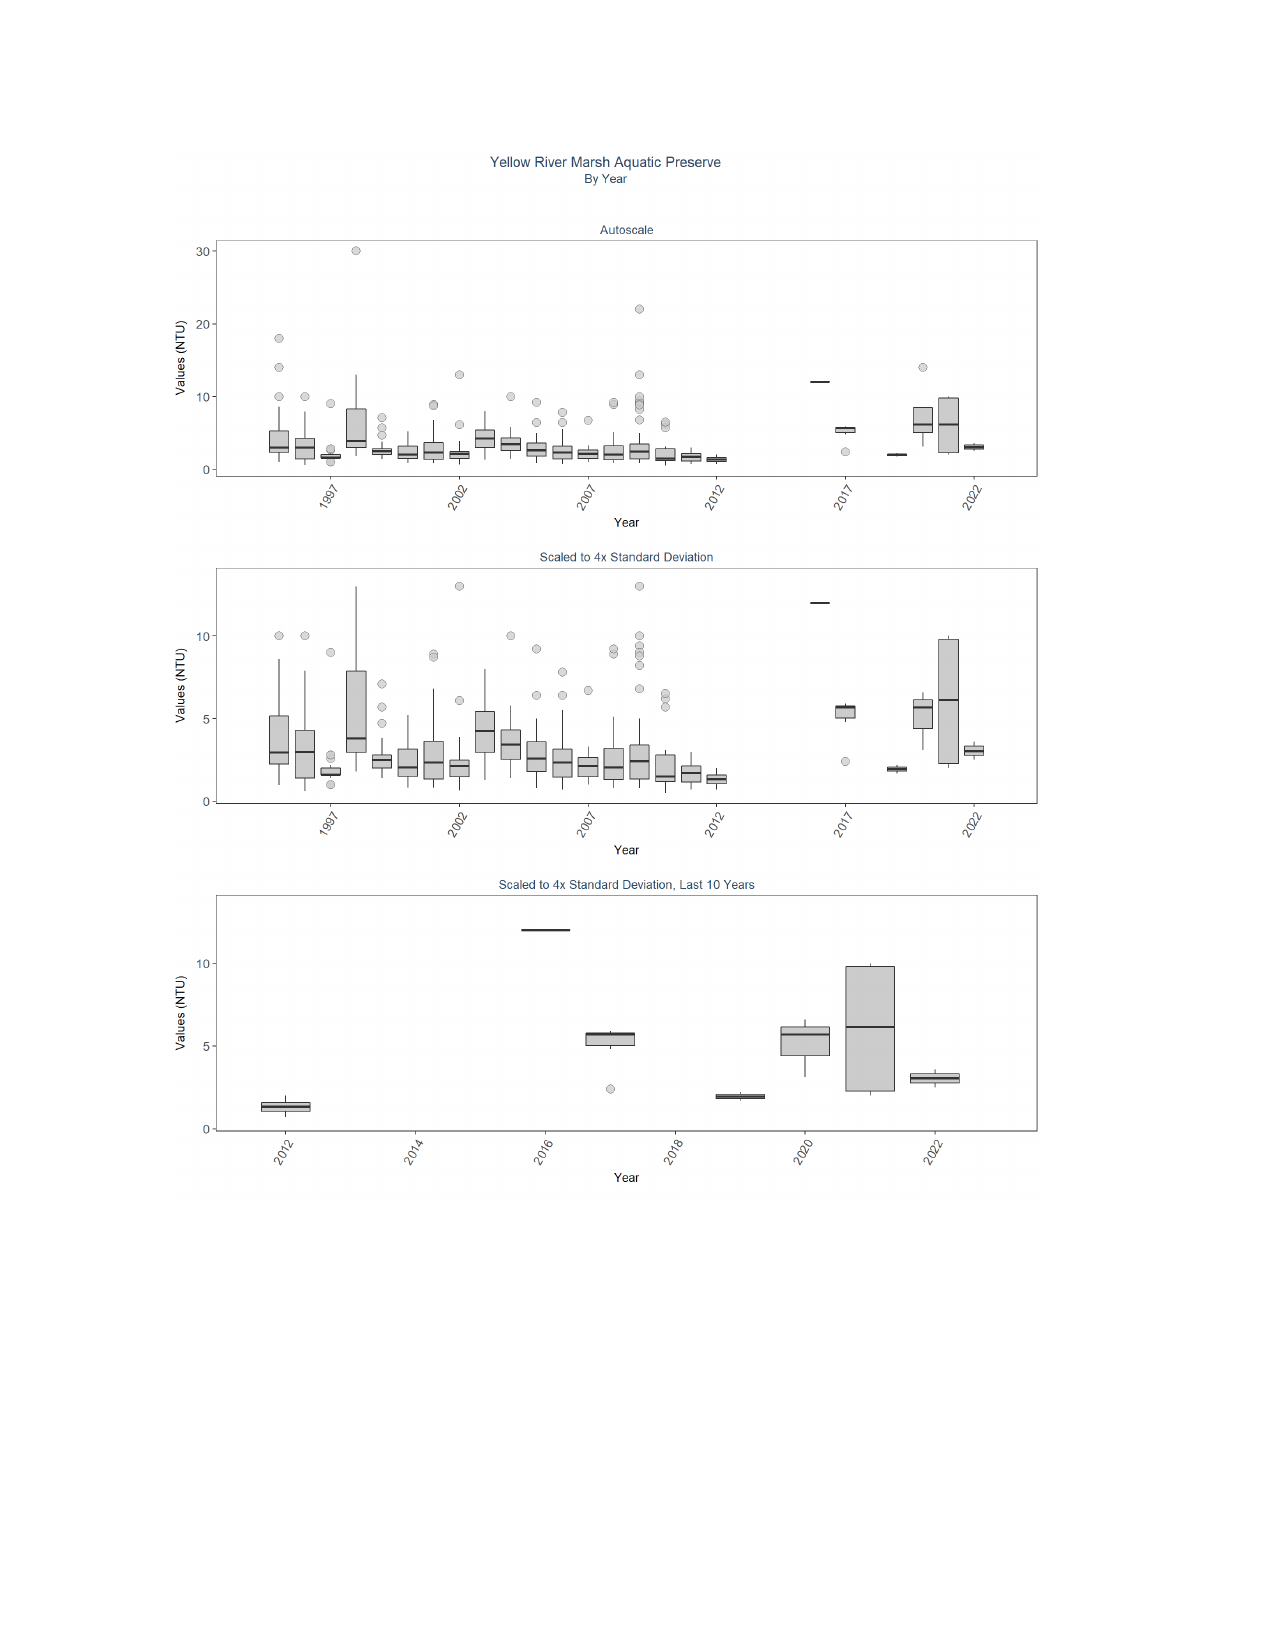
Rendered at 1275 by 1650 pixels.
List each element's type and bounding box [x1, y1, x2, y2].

picture [168, 150, 1044, 1200]
